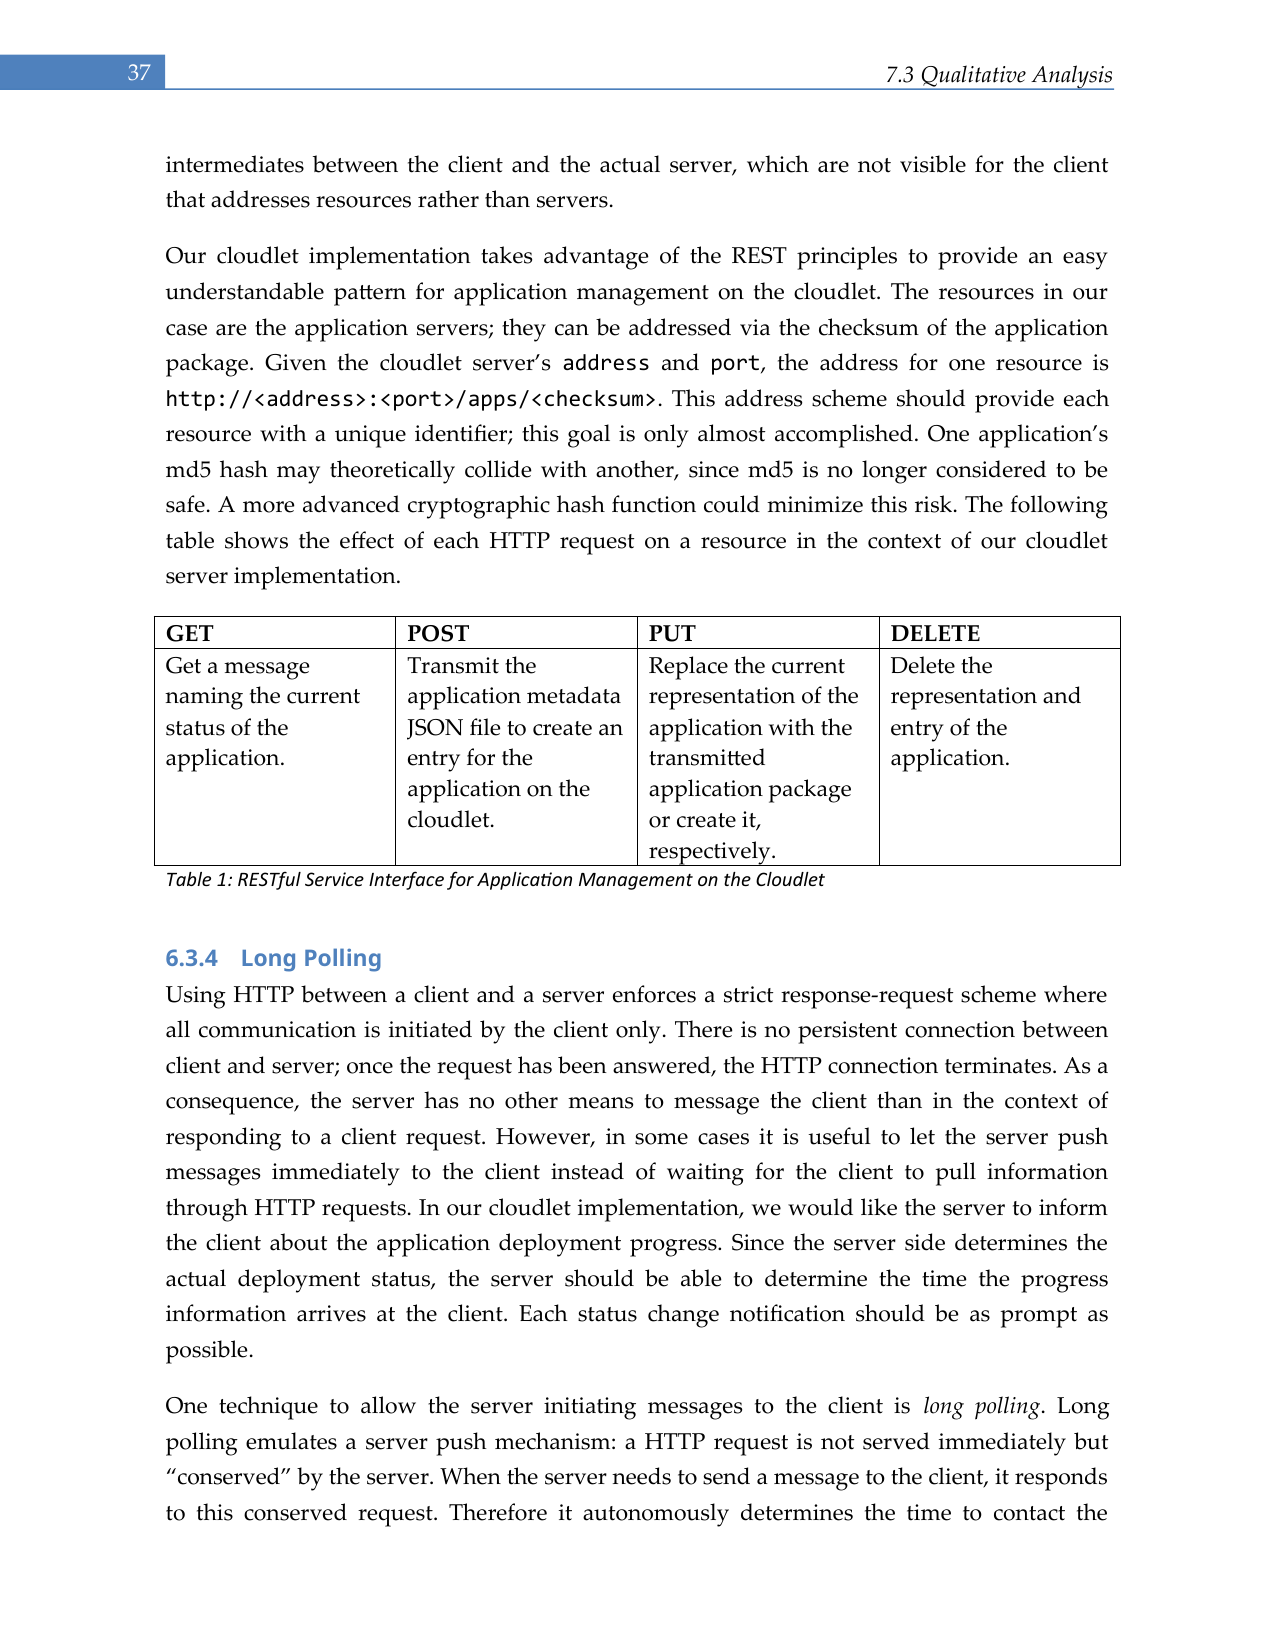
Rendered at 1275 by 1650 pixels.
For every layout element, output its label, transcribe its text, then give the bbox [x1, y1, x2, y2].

subtitle Long Polling [165, 942, 1109, 973]
text Our cloudlet implementation takes advantage of the REST principles to provide an easy understandable pattern for application management on the cloudlet. The resources in our case are the application servers; they can be addressed via the checksum of the application package. Given the cloudlet server’s address and port, the address for one resource is http://<address>:<port>/apps/<checksum>. This address scheme should provide each resource with a unique identifier; this goal is only almost accomplished. One application’s md5 hash may theoretically collide with another, since md5 is no longer considered to be safe. A more advanced cryptographic hash function could minimize this risk. The following table shows the effect of each HTTP request on a resource in the context of our cloudlet server implementation. [165, 239, 1109, 590]
table_header DELETE [880, 617, 1120, 648]
table_cell Delete the representation and entry of the application. [880, 649, 1120, 865]
table_cell Replace the current representation of the application with the transmitted application package or create it, respectively. [638, 649, 879, 865]
table_cell Get a message naming the current status of the application. [155, 649, 395, 865]
table_cell Transmit the application metadata JSON file to create an entry for the application on the cloudlet. [396, 649, 637, 865]
text Table 1: RESTful Service Interface for Application Management on the Cloudlet [165, 866, 1109, 892]
table_header GET [155, 617, 395, 648]
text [165, 148, 1109, 214]
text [165, 1389, 1109, 1527]
table_header PUT [638, 617, 879, 648]
text Using HTTP between a client and a server enforces a strict response-request scheme where all communication is initiated by the client only. There is no persistent connection between client and server; once the request has been answered, the HTTP connection terminates. As a consequence, the server has no other means to message the client than in the context of responding to a client request. However, in some cases it is useful to let the server push messages immediately to the client instead of waiting for the client to pull information through HTTP requests. In our cloudlet implementation, we would like the server to inform the client about the application deployment progress. Since the server side determines the actual deployment status, the server should be able to determine the time the progress information arrives at the client. Each status change notification should be as prompt as possible. [165, 978, 1109, 1364]
table_header POST [396, 617, 637, 648]
